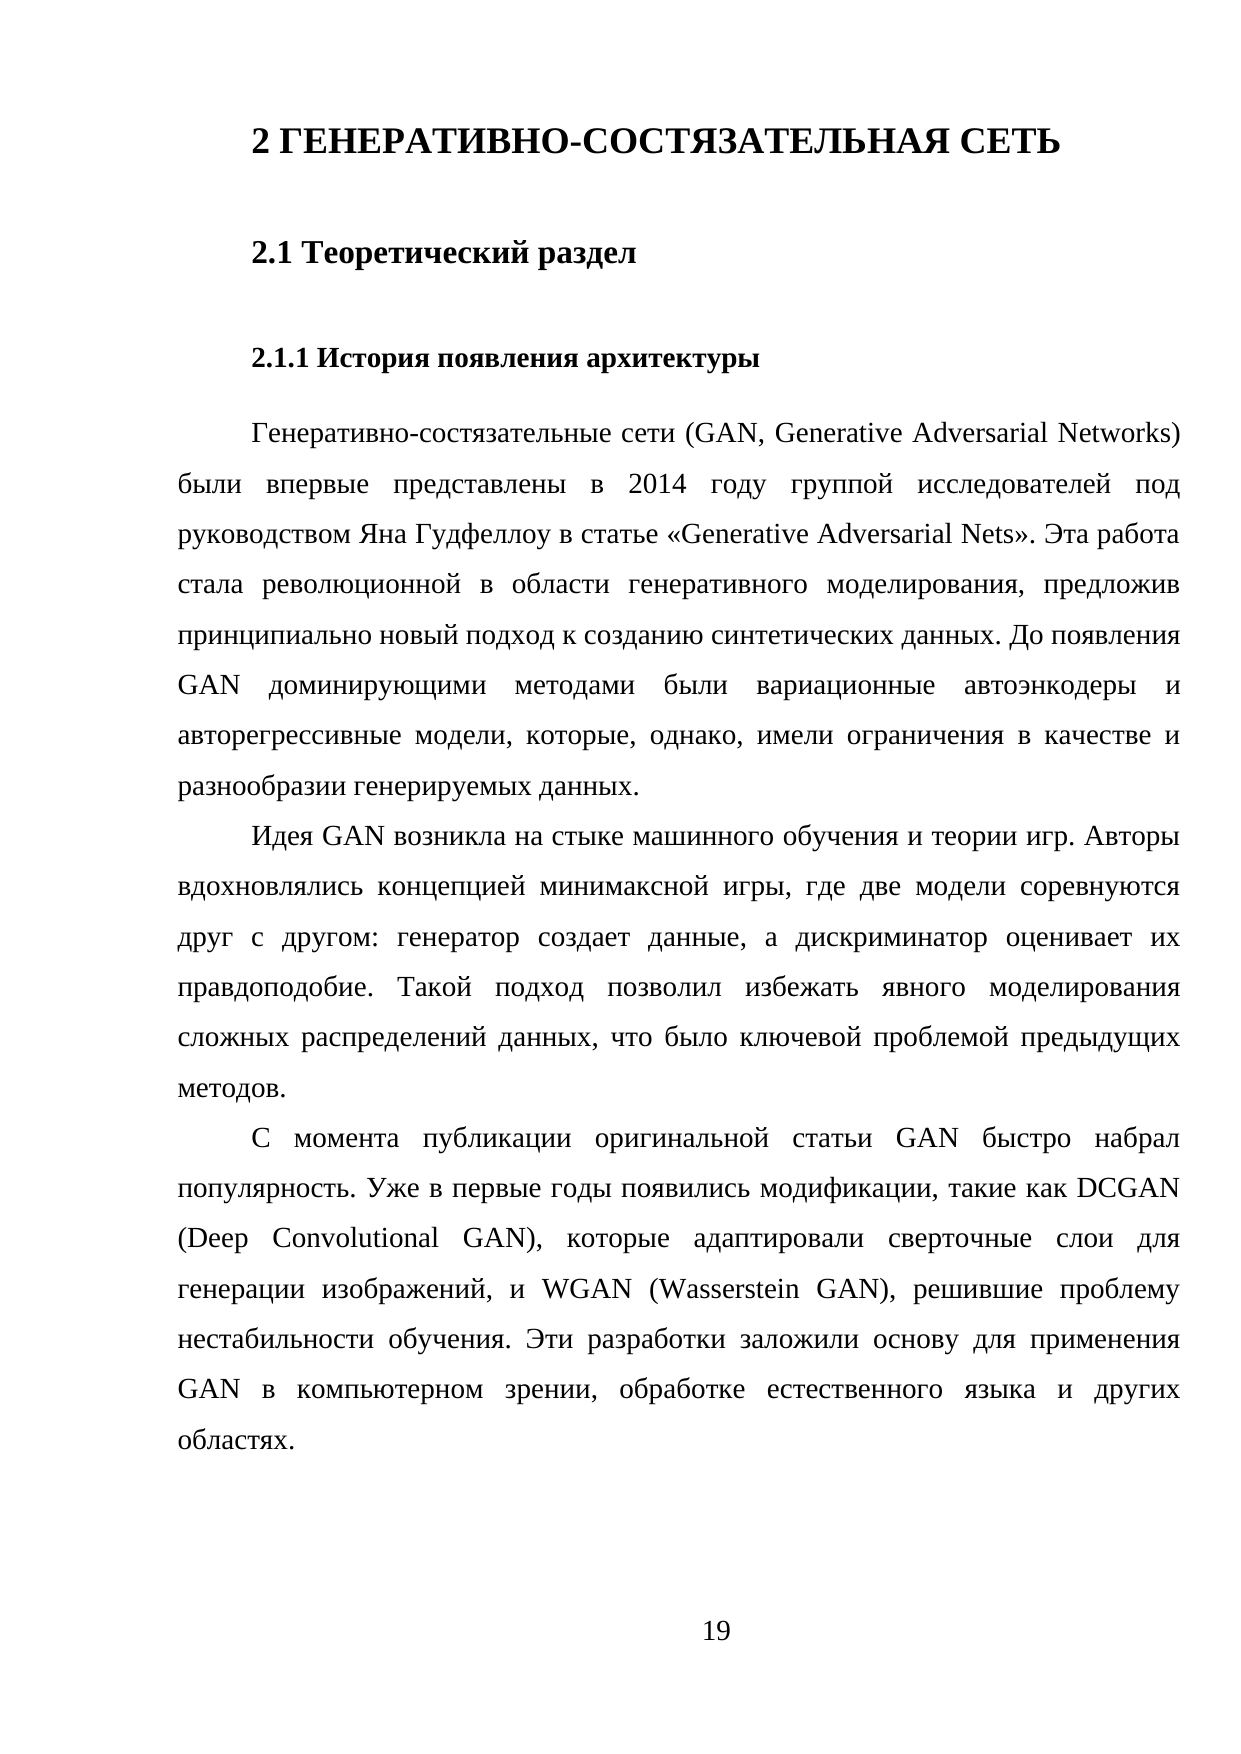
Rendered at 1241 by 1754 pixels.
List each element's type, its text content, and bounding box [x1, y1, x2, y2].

text С момента публикации оригинальной статьи GAN быстро набрал популярность. Уже в первые годы появились модификации, такие как DCGAN (Deep Convolutional GAN), которые адаптировали сверточные слои для генерации изображений, и WGAN (Wasserstein GAN), решившие проблему нестабильности обучения. Эти разработки заложили основу для применения GAN в компьютерном зрении, обработке естественного языка и других областях. [177, 1120, 1181, 1455]
text Генеративно-состязательные сети (GAN, Generative Adversarial Networks) были впервые представлены в 2014 году группой исследователей под руководством Яна Гудфеллоу в статье «Generative Adversarial Nets». Эта работа стала революционной в области генеративного моделирования, предложив принципиально новый подход к созданию синтетических данных. До появления GAN доминирующими методами были вариационные автоэнкодеры и авторегрессивные модели, которые, однако, имели ограничения в качестве и разнообразии генерируемых данных. [177, 416, 1181, 801]
text Идея GAN возникла на стыке машинного обучения и теории игр. Авторы вдохновлялись концепцией минимаксной игры, где две модели соревнуются друг с другом: генератор создает данные, а дискриминатор оценивает их правдоподобие. Такой подход позволил избежать явного моделирования сложных распределений данных, что было ключевой проблемой предыдущих методов. [177, 818, 1181, 1103]
subtitle 2.1.1 История появления архитектуры [177, 340, 1181, 374]
subtitle 2.1 Теоретический раздел [177, 233, 1181, 271]
subtitle 2 ГЕНЕРАТИВНО-СОСТЯЗАТЕЛЬНАЯ СЕТЬ [177, 118, 1181, 161]
